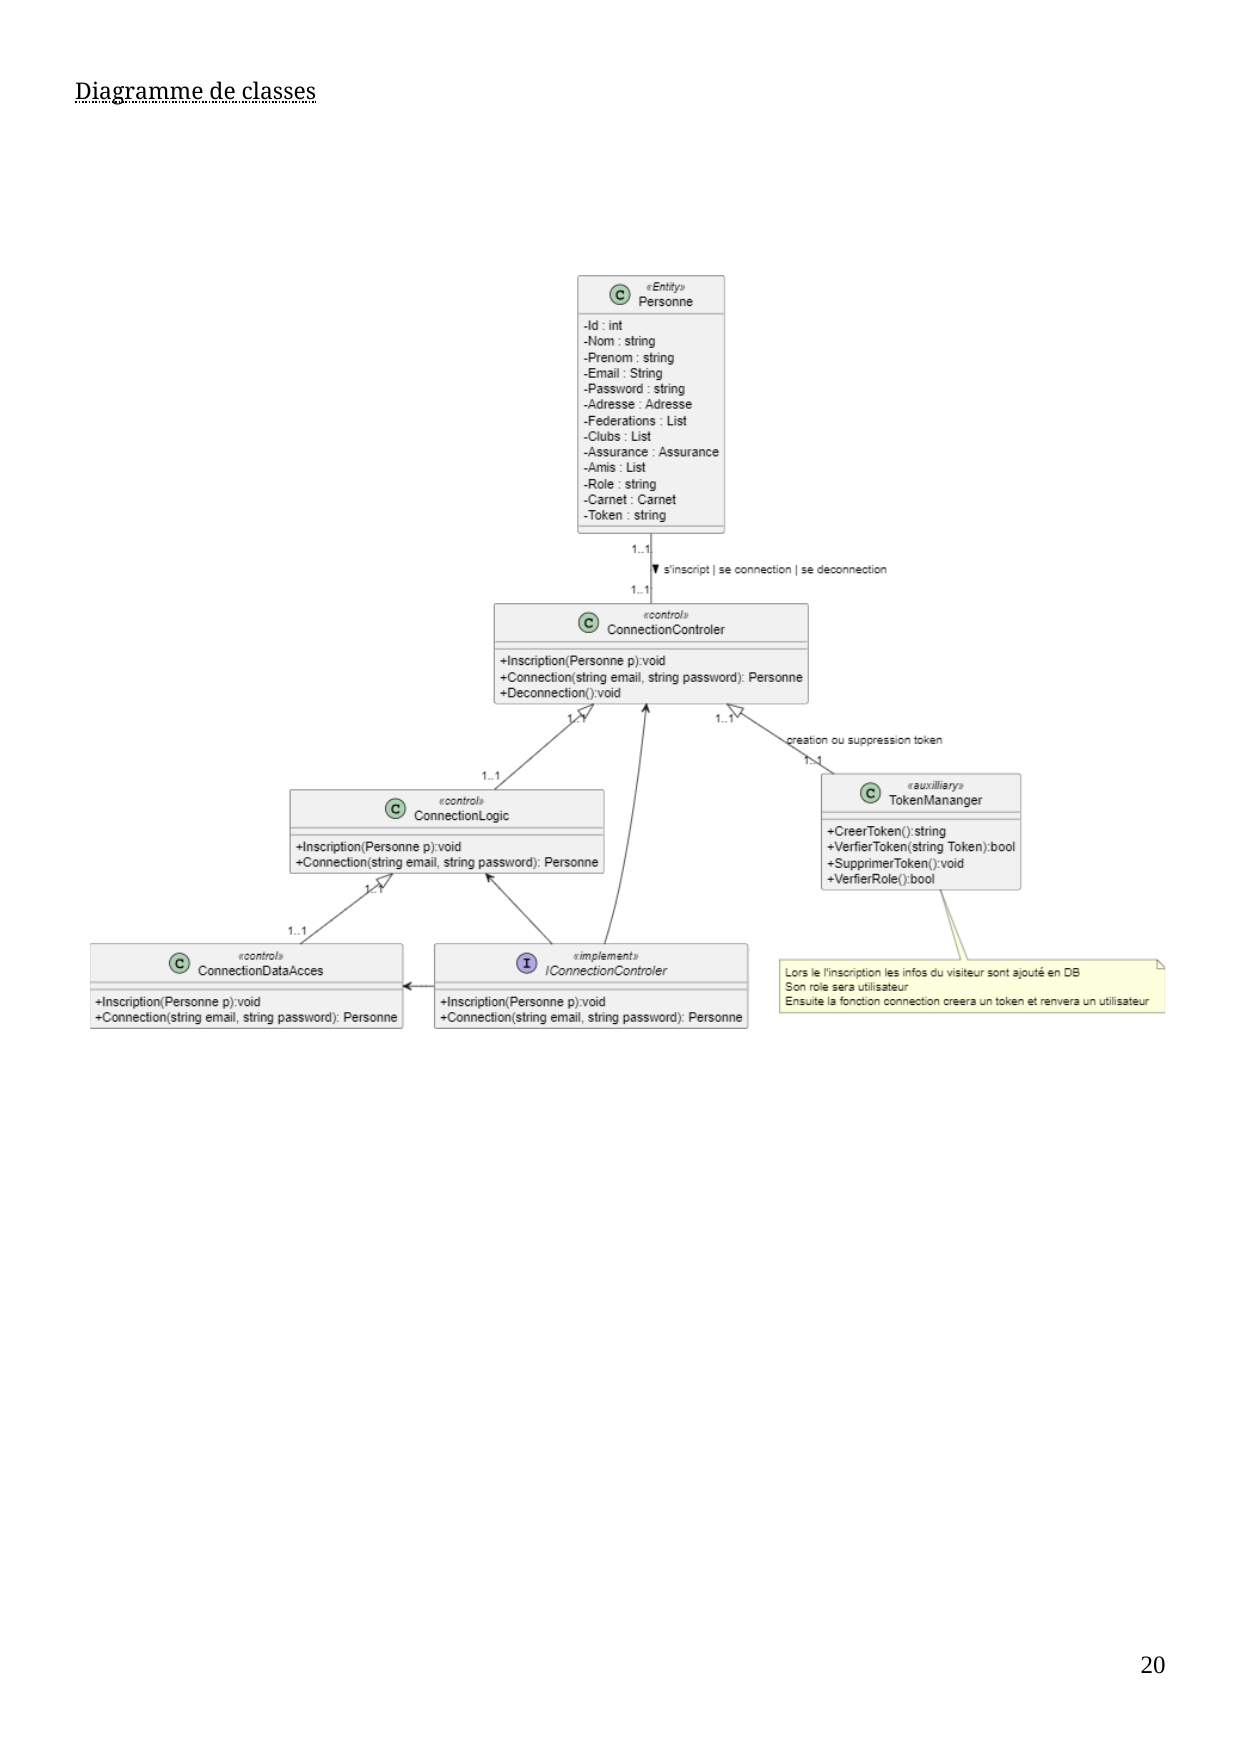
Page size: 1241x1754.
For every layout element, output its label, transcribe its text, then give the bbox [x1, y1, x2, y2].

picture [90, 274, 1166, 1029]
text Diagramme de classes [75, 75, 1165, 106]
